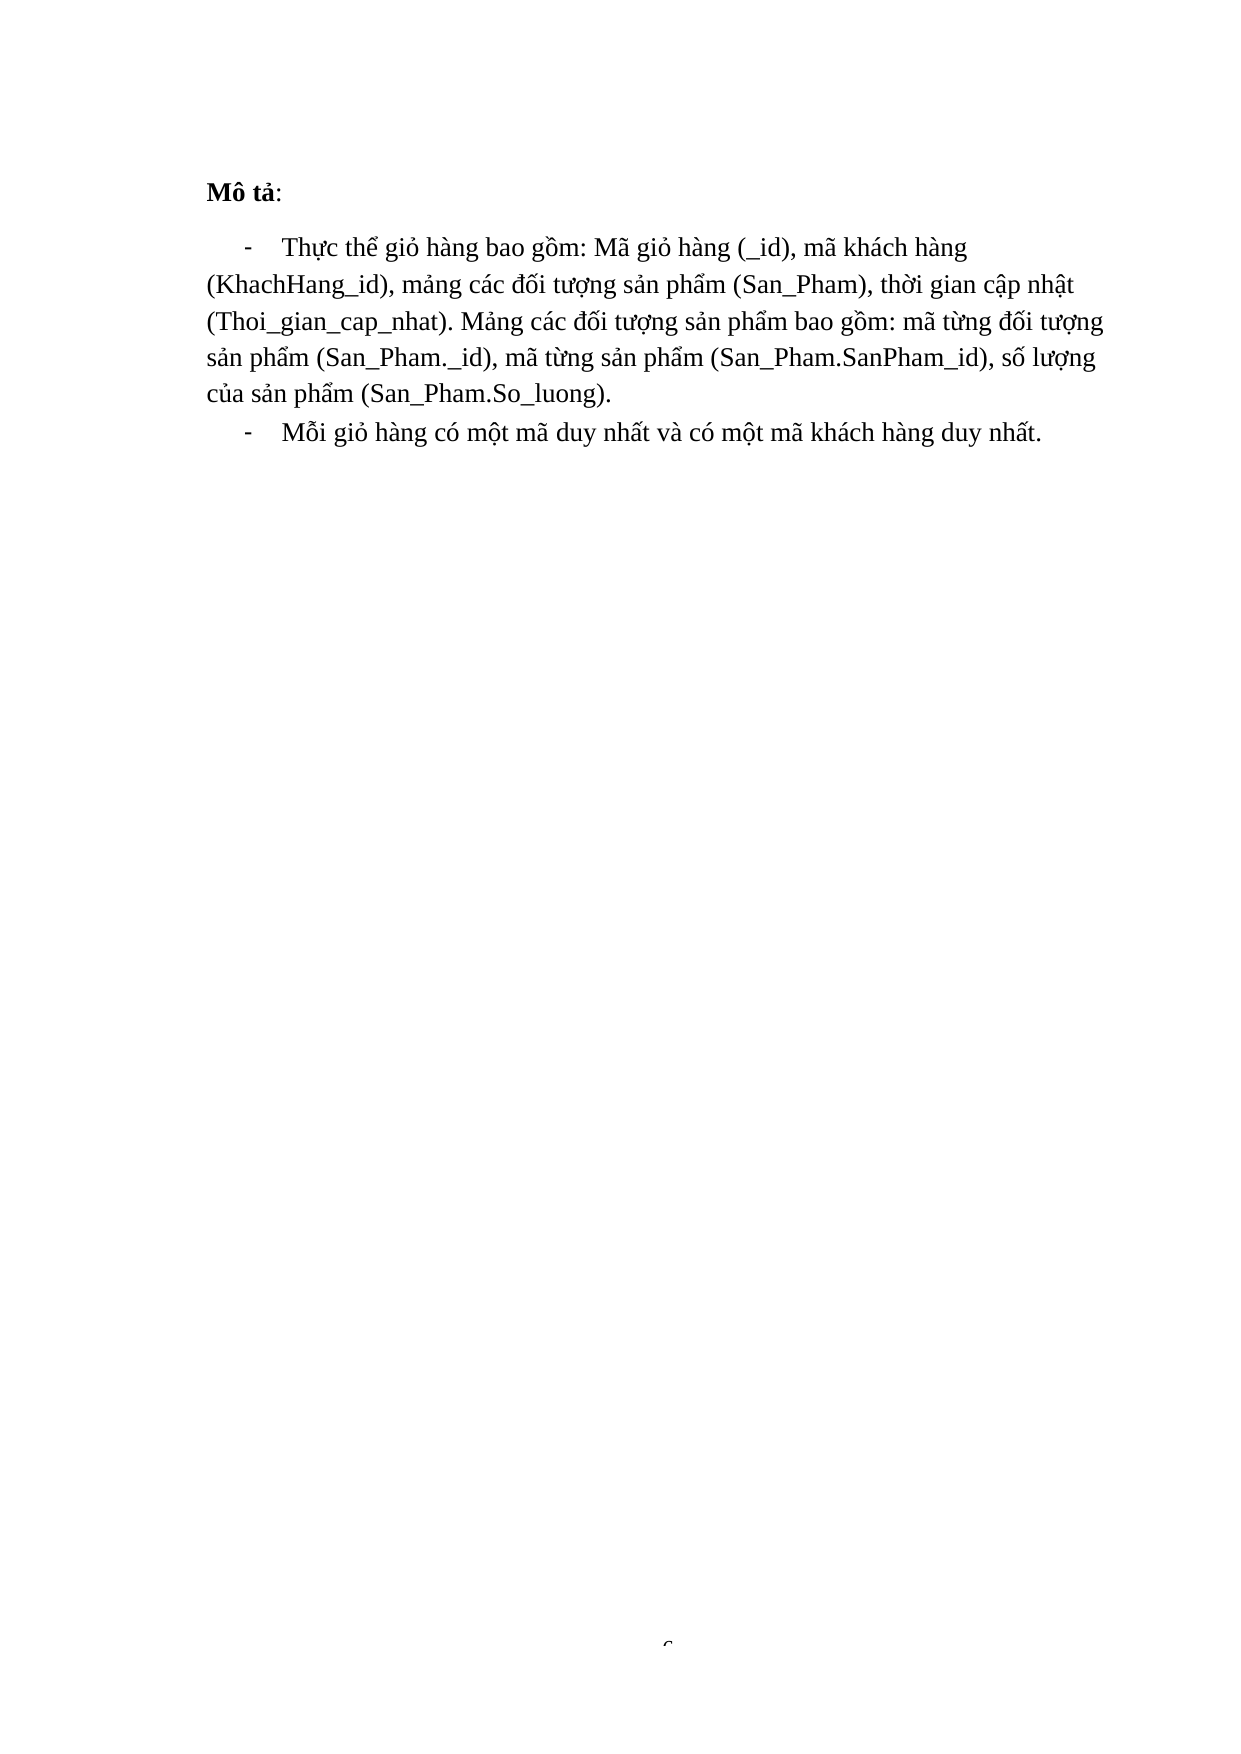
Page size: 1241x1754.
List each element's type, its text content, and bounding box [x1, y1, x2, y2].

list Thực thể giỏ hàng bao gồm: Mã giỏ hàng (_id), mã khách hàng (KhachHang_id), mảng các đối tượng sản phẩm (San_Pham), thời gian cập nhật (Thoi_gian_cap_nhat). Mảng các đối tượng sản phẩm bao gồm: mã từng đối tượng sản phẩm (San_Pham._id), mã từng sản phẩm (San_Pham.SanPham_id), số lượng của sản phẩm (San_Pham.So_luong). [206, 230, 1106, 409]
list Mỗi giỏ hàng có một mã duy nhất và có một mã khách hàng duy nhất. [244, 415, 1151, 448]
text Mô tả: [206, 176, 1151, 207]
